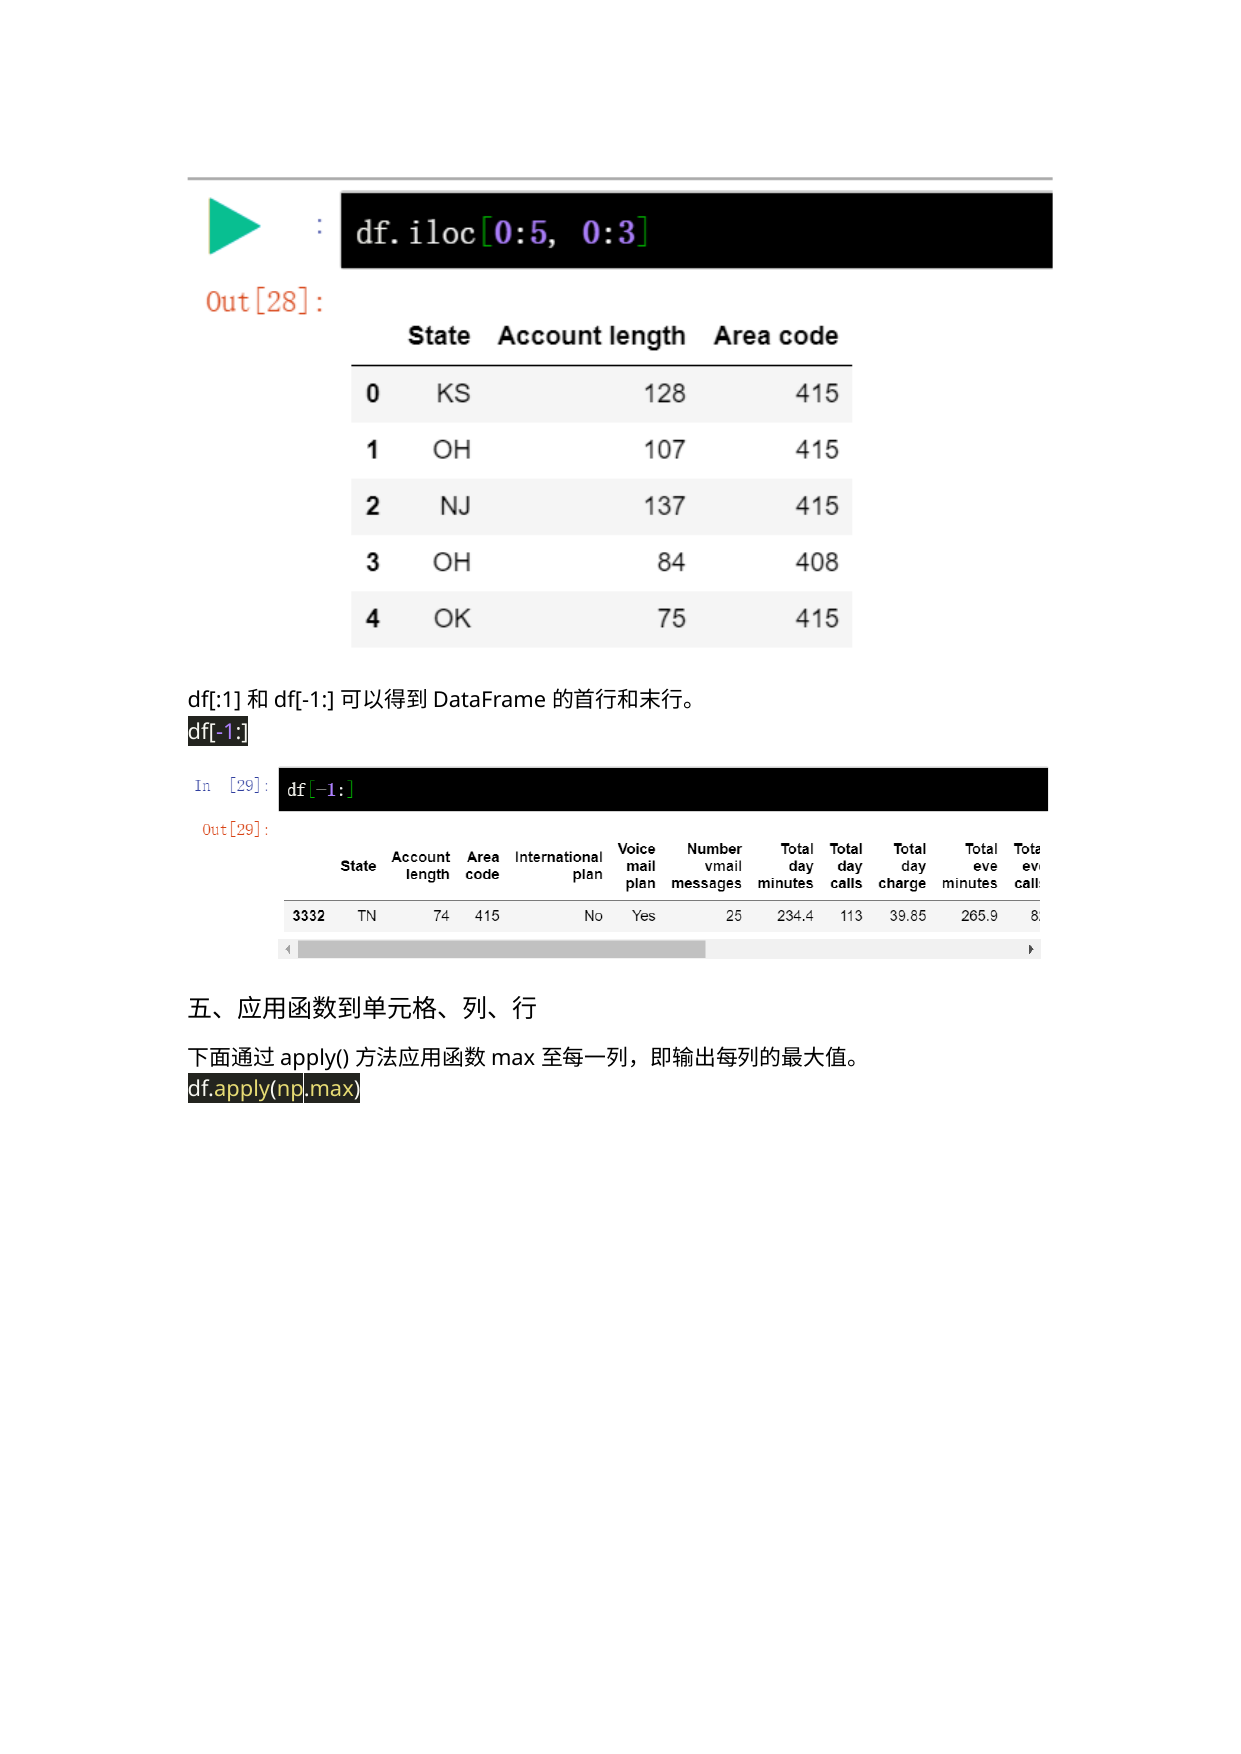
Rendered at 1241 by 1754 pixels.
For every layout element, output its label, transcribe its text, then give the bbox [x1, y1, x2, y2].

picture [187, 758, 1053, 963]
text 下面通过 apply() 方法应用函数 max 至每一列，即输出每列的最大值。 [187, 1039, 1053, 1072]
text df[-1:] [187, 714, 1053, 747]
text df[:1] 和 df[-1:] 可以得到 DataFrame 的首行和末行。 [187, 682, 1053, 714]
picture [187, 176, 1053, 668]
text 五、应用函数到单元格、列、行 [187, 974, 1053, 1039]
text df.apply(np.max) [187, 1072, 1053, 1104]
